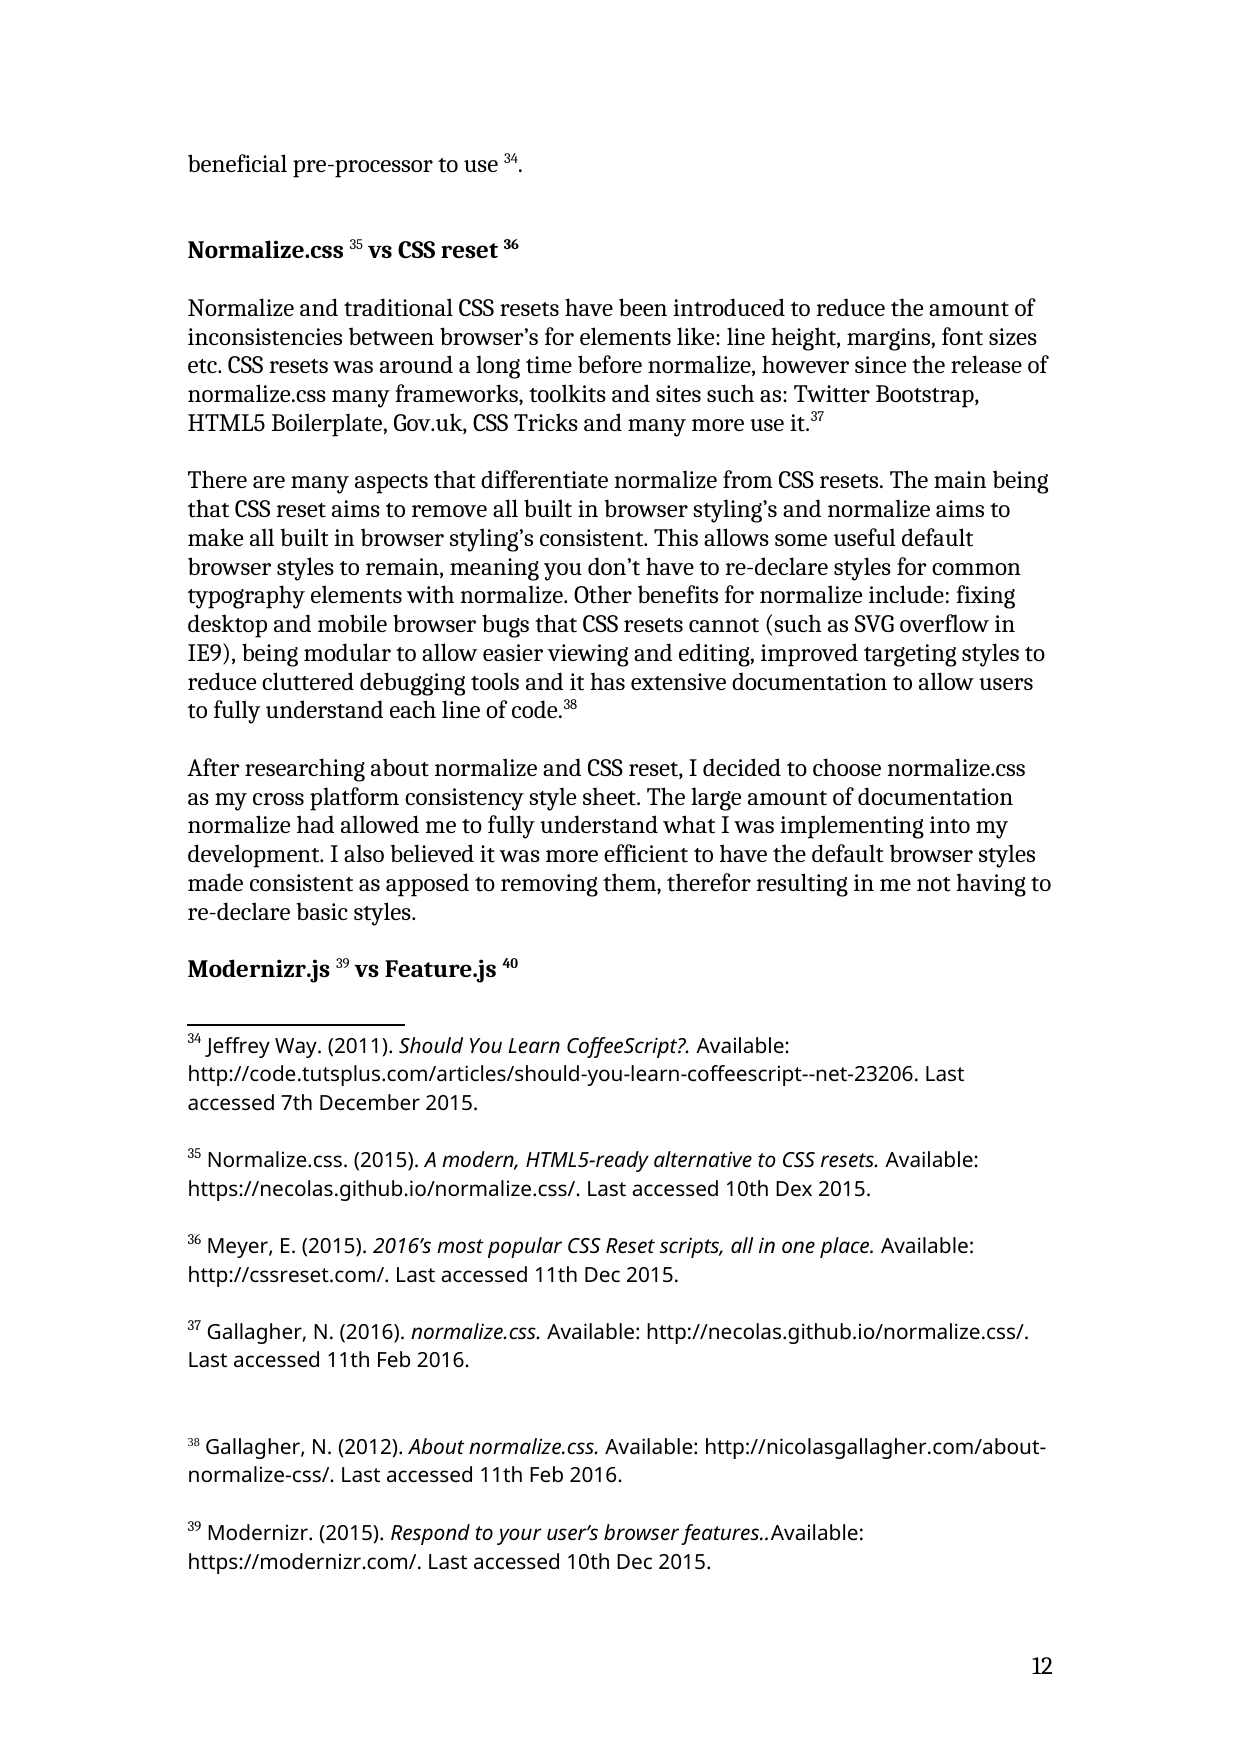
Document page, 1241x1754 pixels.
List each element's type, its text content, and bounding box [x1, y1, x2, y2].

text Normalize and traditional CSS resets have been introduced to reduce the amount of inconsistencies between browser’s for elements like: line height, margins, font sizes etc. CSS resets was around a long time before normalize, however since the release of normalize.css many frameworks, toolkits and sites such as: Twitter Bootstrap, HTML5 Boilerplate, Gov.uk, CSS Tricks and many more use it. [187, 294, 1053, 437]
text Normalize.css vs CSS reset [187, 236, 1053, 265]
text CoffeeScript is a pre-processed language that compiles into JavaScript. CoffeeScript, like Sass for CSS, changes the syntax needed to write correct code. This is the main reason I chose against using CoffeeScript for my final project. I wanted to be able to use JavaScript more fluently before learning a pre-processed version of it. I will learn CoffeeScript in the future once my JavaScript has improves as studies showed it is a beneficial pre-processor to use . [187, 150, 1053, 207]
text There are many aspects that differentiate normalize from CSS resets. The main being that CSS reset aims to remove all built in browser styling’s and normalize aims to make all built in browser styling’s consistent. This allows some useful default browser styles to remain, meaning you don’t have to re-declare styles for common typography elements with normalize. Other benefits for normalize include: fixing desktop and mobile browser bugs that CSS resets cannot (such as SVG overflow in IE9), being modular to allow easier viewing and editing, improved targeting styles to reduce cluttered debugging tools and it has extensive documentation to allow users to fully understand each line of code. [187, 466, 1053, 725]
text Modernizr.js vs Feature.js [187, 955, 1053, 984]
text After researching about normalize and CSS reset, I decided to choose normalize.css as my cross platform consistency style sheet. The large amount of documentation normalize had allowed me to fully understand what I was implementing into my development. I also believed it was more efficient to have the default browser styles made consistent as apposed to removing them, therefor resulting in me not having to re-declare basic styles. [187, 754, 1053, 926]
